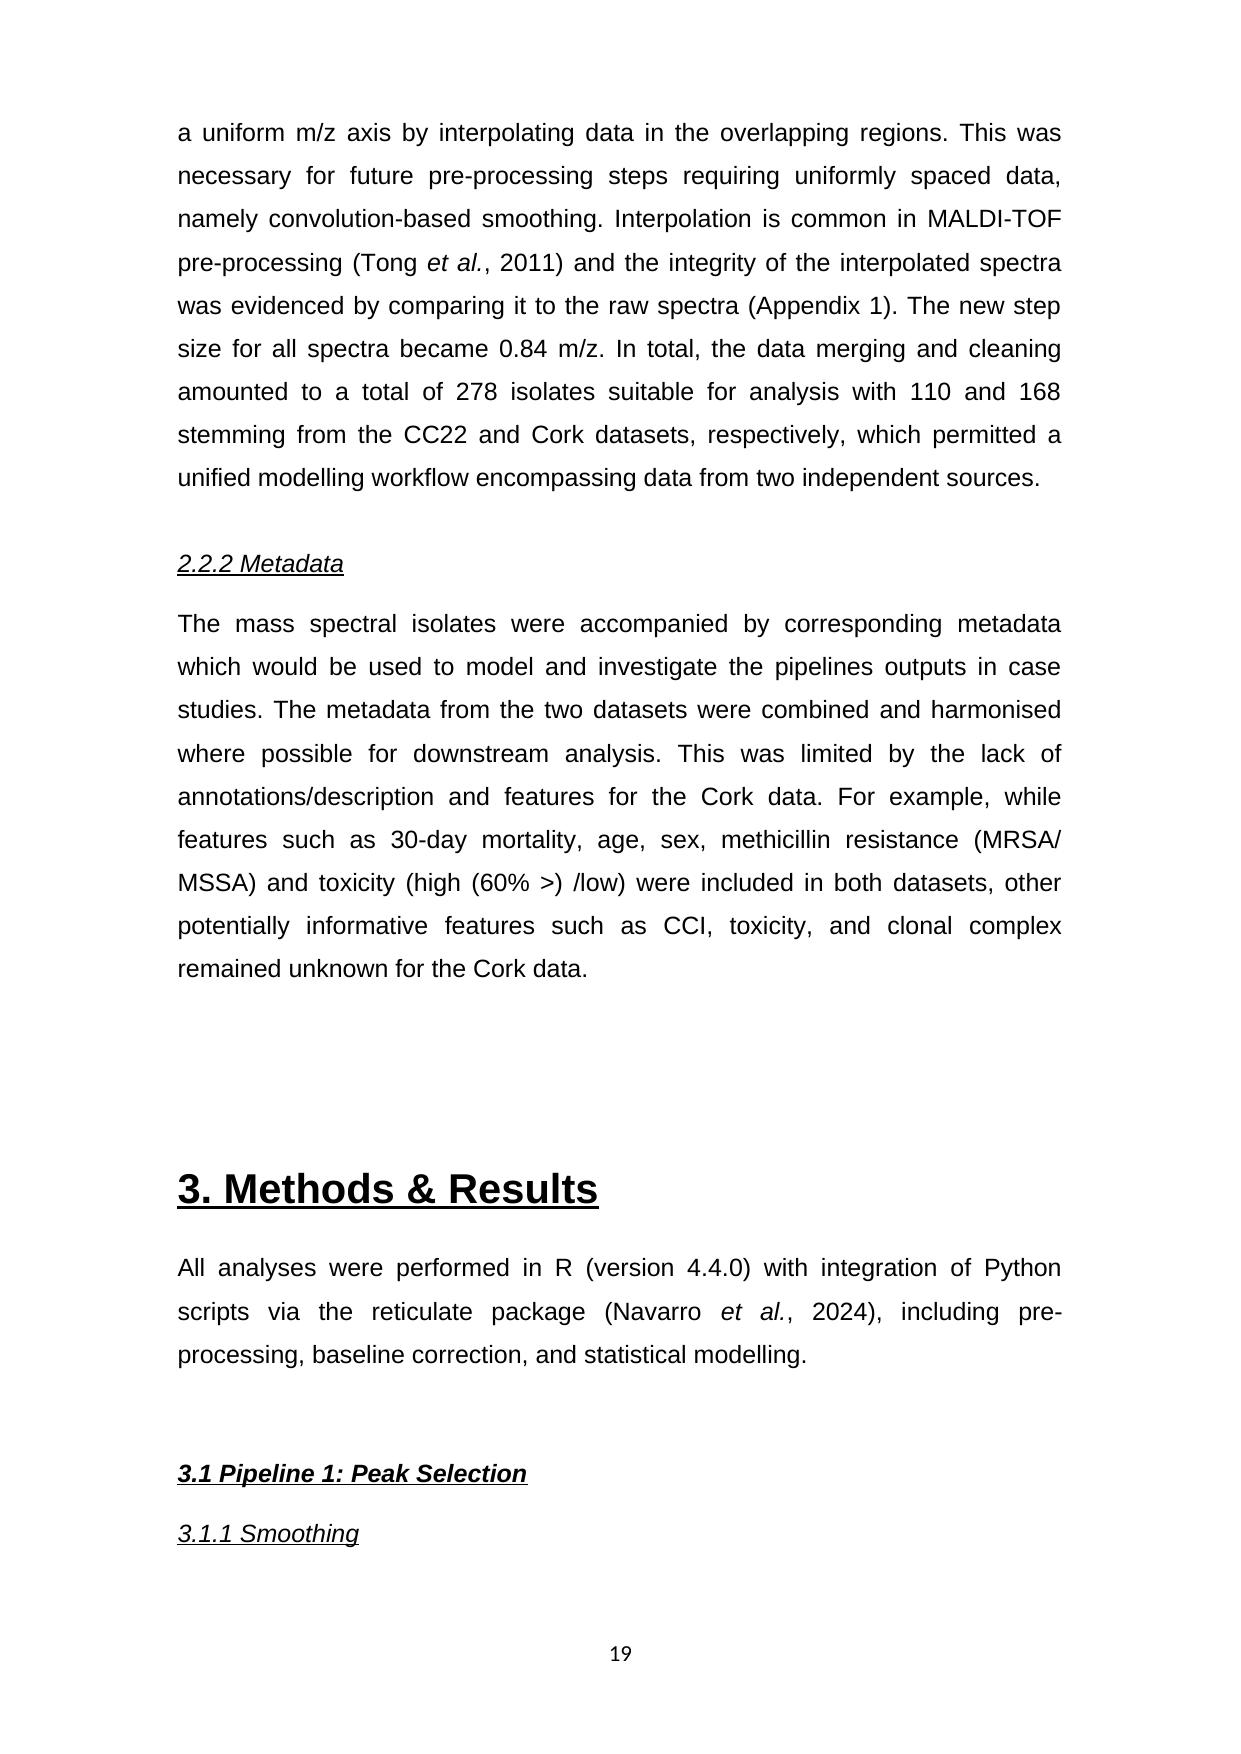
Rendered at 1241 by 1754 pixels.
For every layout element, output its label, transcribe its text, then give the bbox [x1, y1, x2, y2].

subtitle 3.1.1 Smoothing [177, 1519, 1063, 1548]
text The mass spectral isolates were accompanied by corresponding metadata which would be used to model and investigate the pipelines outputs in case studies. The metadata from the two datasets were combined and harmonised where possible for downstream analysis. This was limited by the lack of annotations/description and features for the Cork data. For example, while features such as 30-day mortality, age, sex, methicillin resistance (MRSA/ MSSA) and toxicity (high (60% >) /low) were included in both datasets, other potentially informative features such as CCI, toxicity, and clonal complex remained unknown for the Cork data. [177, 609, 1063, 983]
text All analyses were performed in R (version 4.4.0) with integration of Python scripts via the reticulate package (Navarro et al., 2024), including pre-processing, baseline correction, and statistical modelling. [177, 1253, 1063, 1368]
subtitle 3.1 Pipeline 1: Peak Selection [177, 1459, 1063, 1488]
subtitle 3. Methods & Results [177, 1165, 1063, 1213]
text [177, 118, 1063, 492]
subtitle 2.2.2 Metadata [177, 549, 1063, 578]
